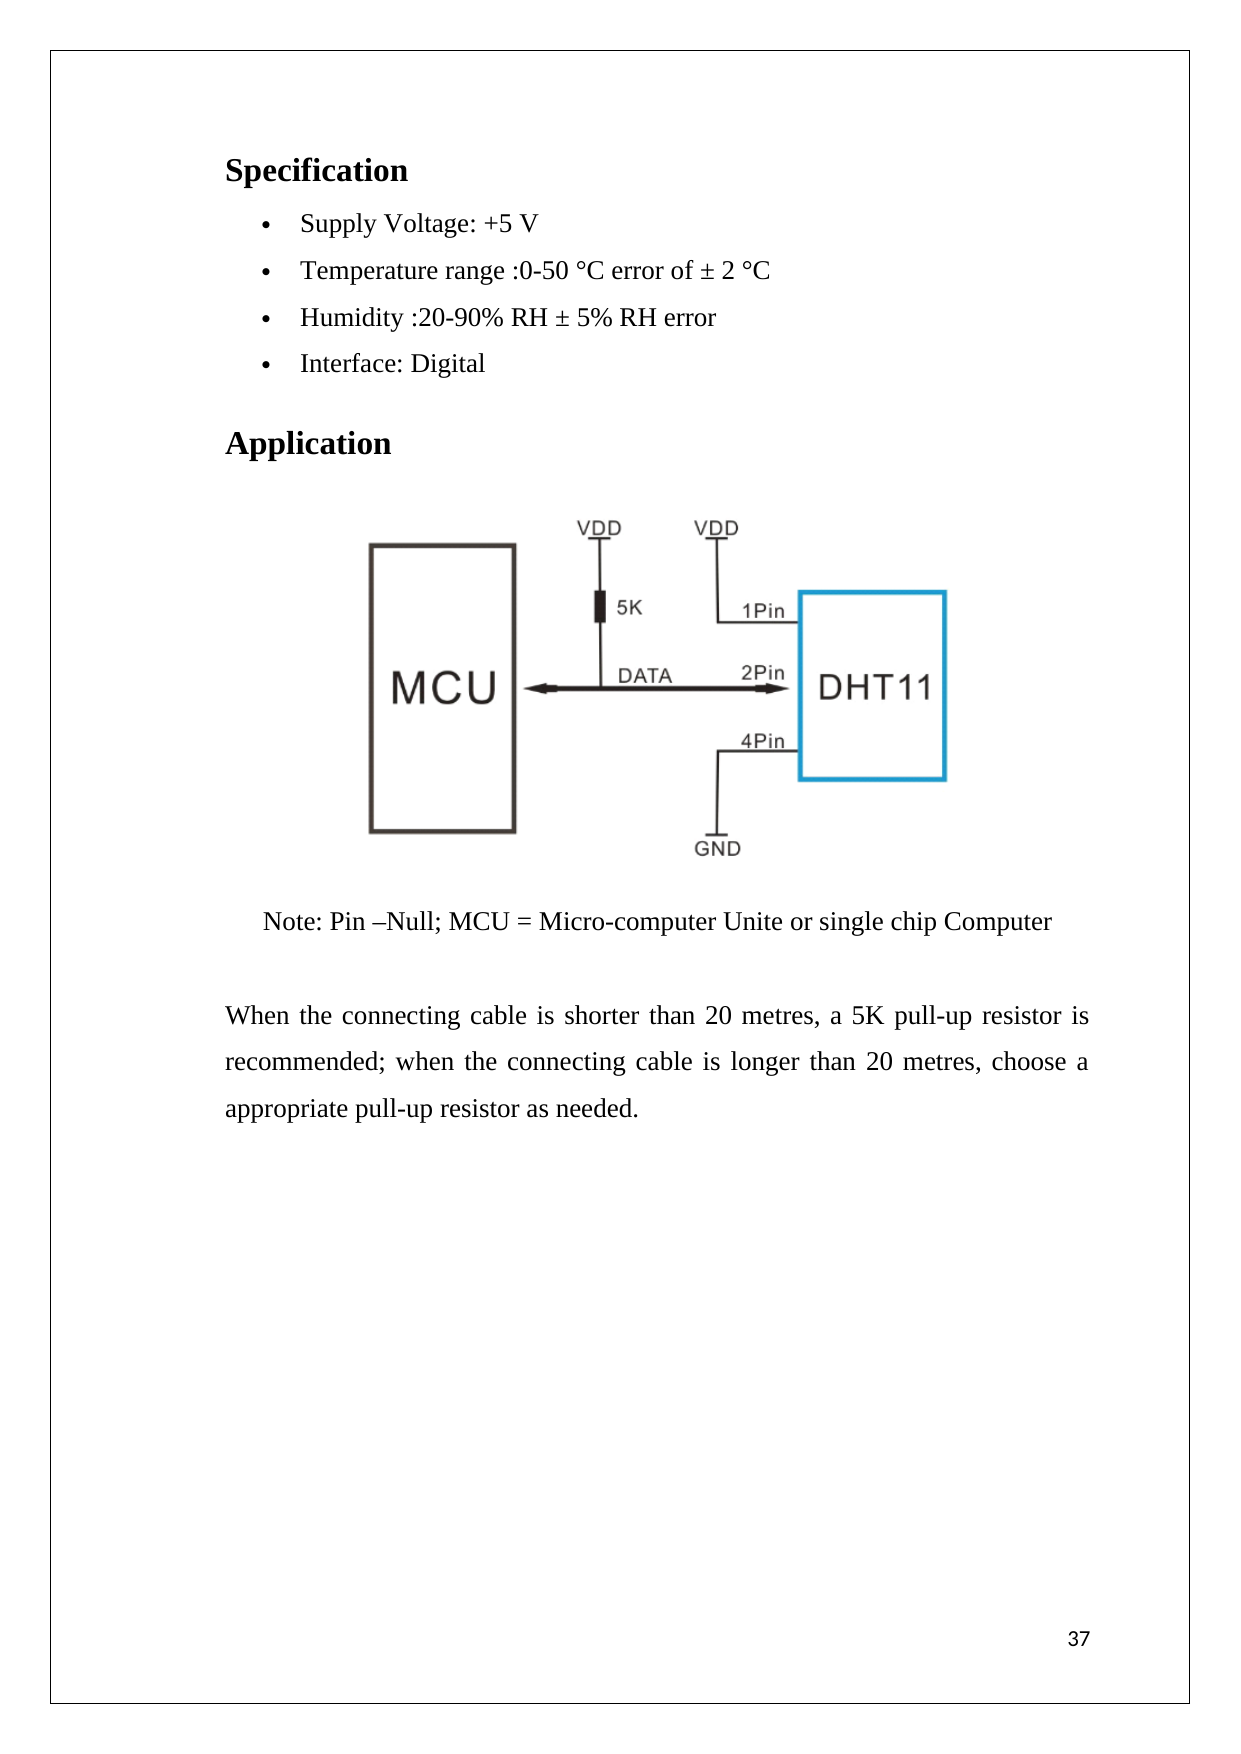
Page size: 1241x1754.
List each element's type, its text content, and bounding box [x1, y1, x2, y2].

text Specification [225, 150, 1090, 188]
list Temperature range :0-50 °C error of ± 2 °C [262, 254, 1090, 285]
list Supply Voltage: +5 V [262, 207, 1090, 238]
text When the connecting cable is shorter than 20 metres, a 5K pull-up resistor is recommended; when the connecting cable is longer than 20 metres, choose a appropriate pull-up resistor as needed. [225, 999, 1090, 1123]
text Note: Pin –Null; MCU = Micro-computer Unite or single chip Computer [225, 905, 1090, 937]
picture [338, 510, 978, 875]
text Application [225, 423, 1090, 462]
list Interface: Digital [262, 347, 1090, 378]
list Humidity :20-90% RH ± 5% RH error [262, 301, 1090, 332]
